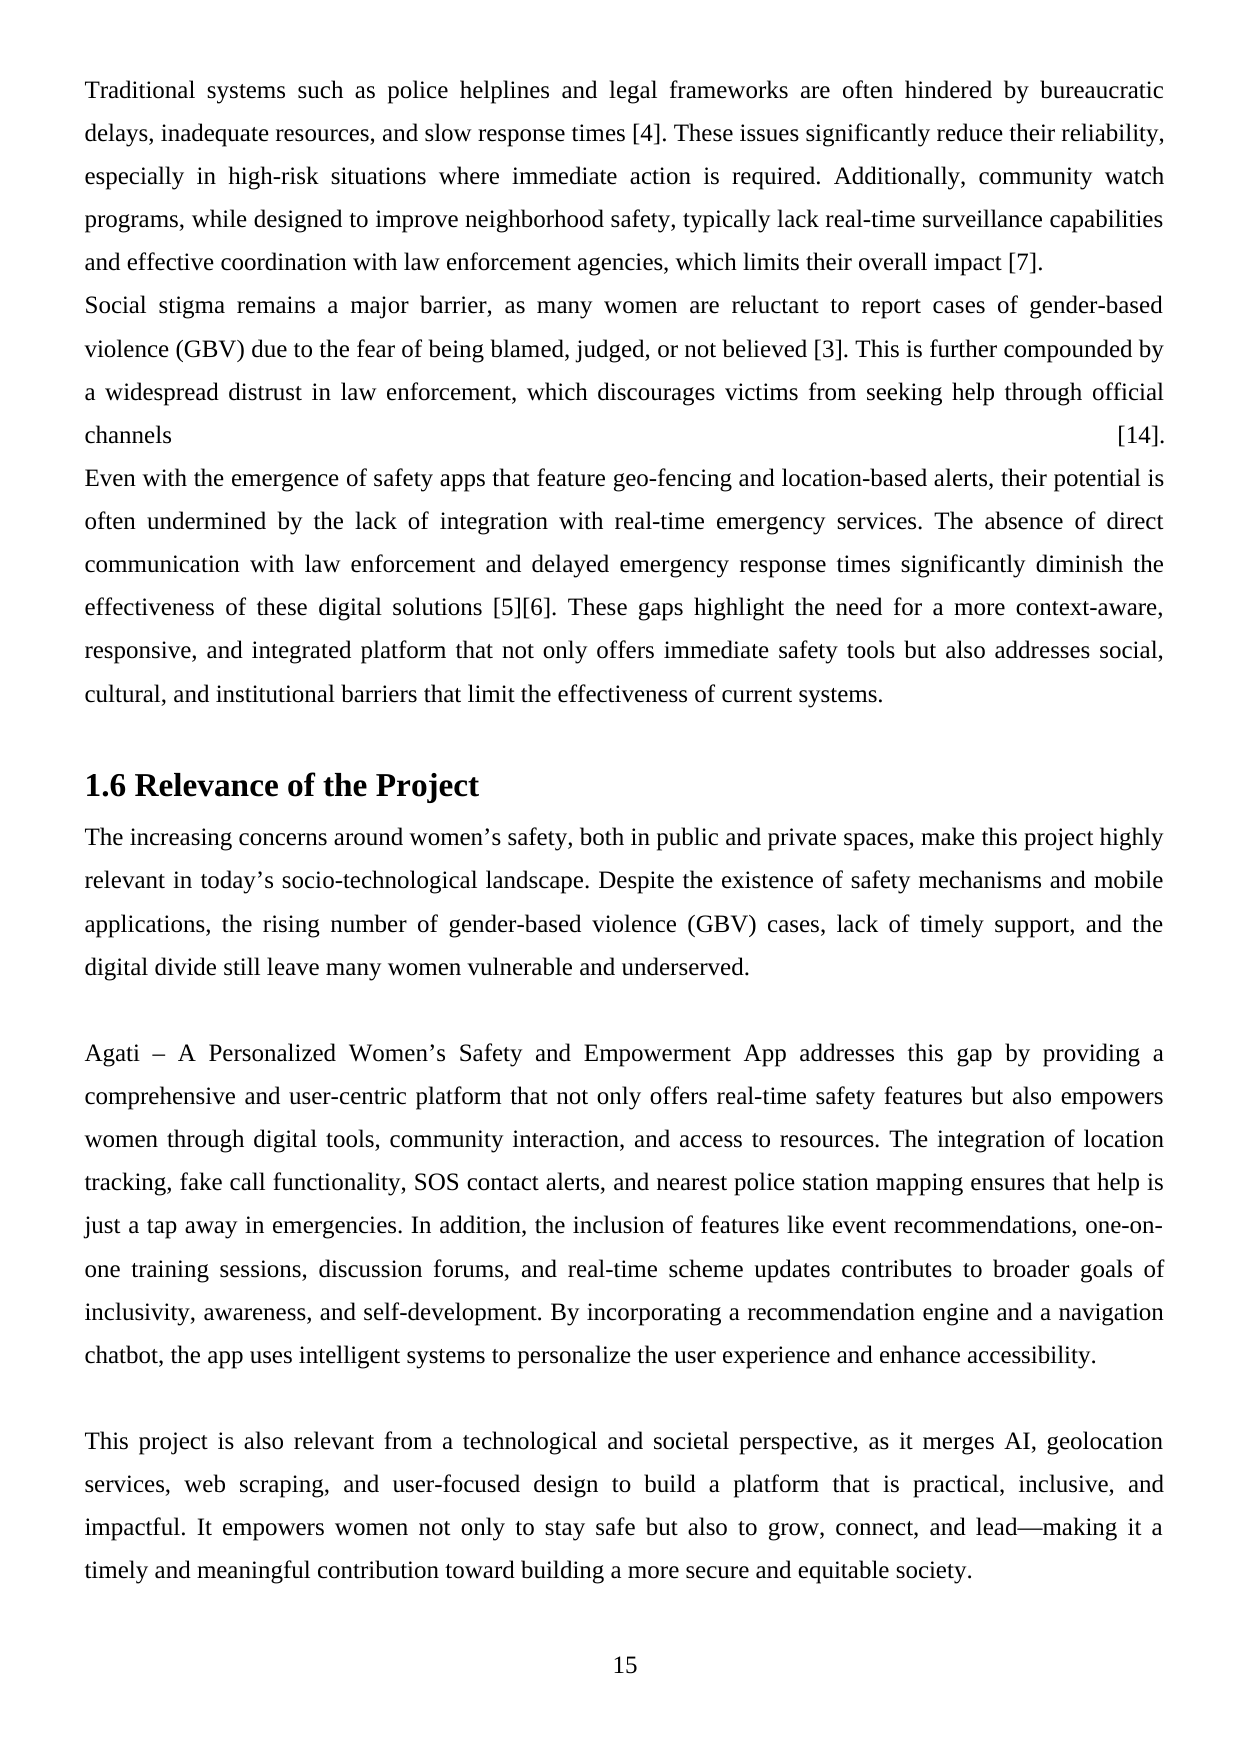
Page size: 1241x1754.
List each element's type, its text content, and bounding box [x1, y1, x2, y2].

text Social stigma remains a major barrier, as many women are reluctant to report cases of gender-based violence (GBV) due to the fear of being blamed, judged, or not believed [3]. This is further compounded by a widespread distrust in law enforcement, which discourages victims from seeking help through official channels [14]. Even with the emergence of safety apps that feature geo-fencing and location-based alerts, their potential is often undermined by the lack of integration with real-time emergency services. The absence of direct communication with law enforcement and delayed emergency response times significantly diminish the effectiveness of these digital solutions [5][6]. These gaps highlight the need for a more context-aware, responsive, and integrated platform that not only offers immediate safety tools but also addresses social, cultural, and institutional barriers that limit the effectiveness of current systems. [84, 291, 1165, 707]
text The increasing concerns around women’s safety, both in public and private spaces, make this project highly relevant in today’s socio-technological landscape. Despite the existence of safety mechanisms and mobile applications, the rising number of gender-based violence (GBV) cases, lack of timely support, and the digital divide still leave many women vulnerable and underserved. [84, 822, 1165, 981]
text Traditional systems such as police helplines and legal frameworks are often hindered by bureaucratic delays, inadequate resources, and slow response times [4]. These issues significantly reduce their reliability, especially in high-risk situations where immediate action is required. Additionally, community watch programs, while designed to improve neighborhood safety, typically lack real-time surveillance capabilities and effective coordination with law enforcement agencies, which limits their overall impact [7]. [84, 75, 1165, 276]
text 1.6 Relevance of the Project [84, 765, 1165, 803]
text This project is also relevant from a technological and societal perspective, as it merges AI, geolocation services, web scraping, and user-focused design to build a platform that is practical, inclusive, and impactful. It empowers women not only to stay safe but also to grow, connect, and lead—making it a timely and meaningful contribution toward building a more secure and equitable society. [84, 1426, 1165, 1584]
text Agati – A Personalized Women’s Safety and Empowerment App addresses this gap by providing a comprehensive and user-centric platform that not only offers real-time safety features but also empowers women through digital tools, community interaction, and access to resources. The integration of location tracking, fake call functionality, SOS contact alerts, and nearest police station mapping ensures that help is just a tap away in emergencies. In addition, the inclusion of features like event recommendations, one-on-one training sessions, discussion forums, and real-time scheme updates contributes to broader goals of inclusivity, awareness, and self-development. By incorporating a recommendation engine and a navigation chatbot, the app uses intelligent systems to personalize the user experience and enhance accessibility. [84, 1038, 1165, 1369]
